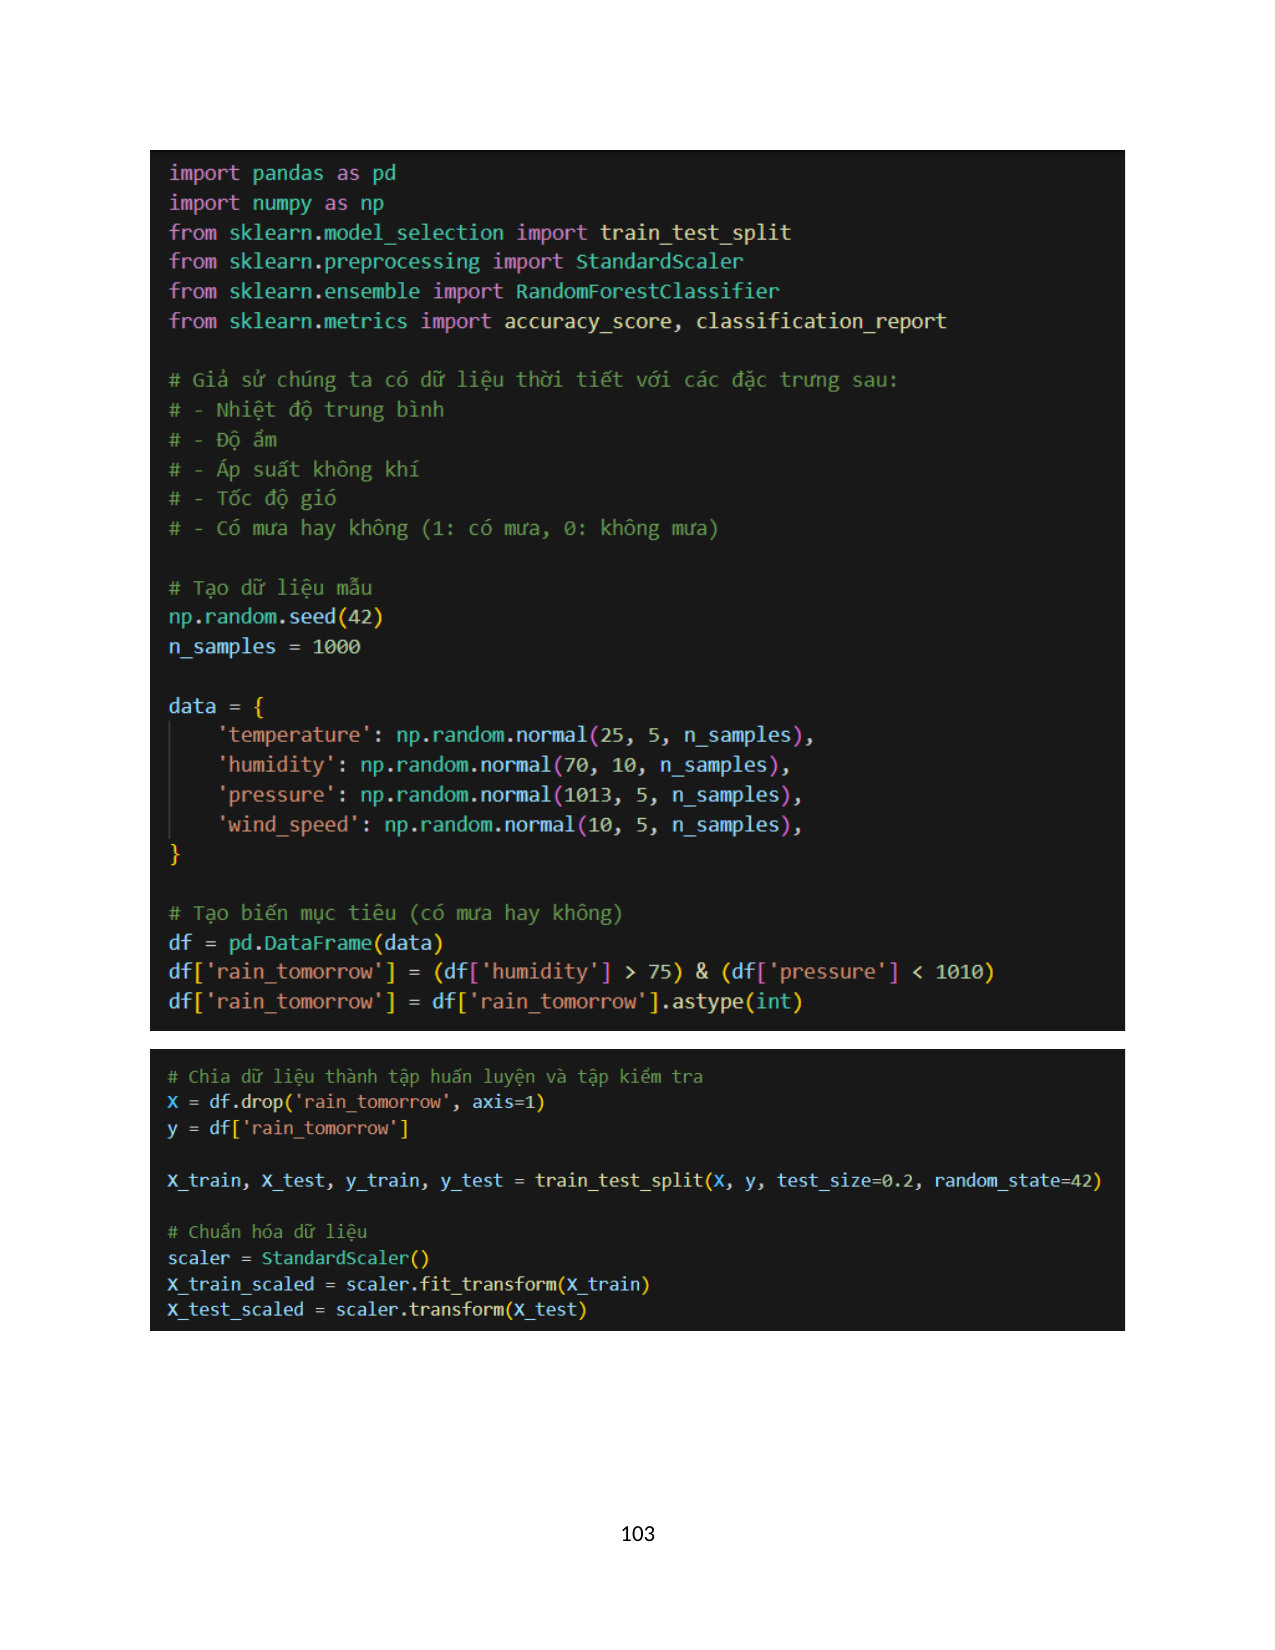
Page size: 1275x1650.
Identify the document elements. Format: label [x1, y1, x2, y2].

picture [150, 150, 1125, 1031]
picture [150, 1049, 1125, 1331]
